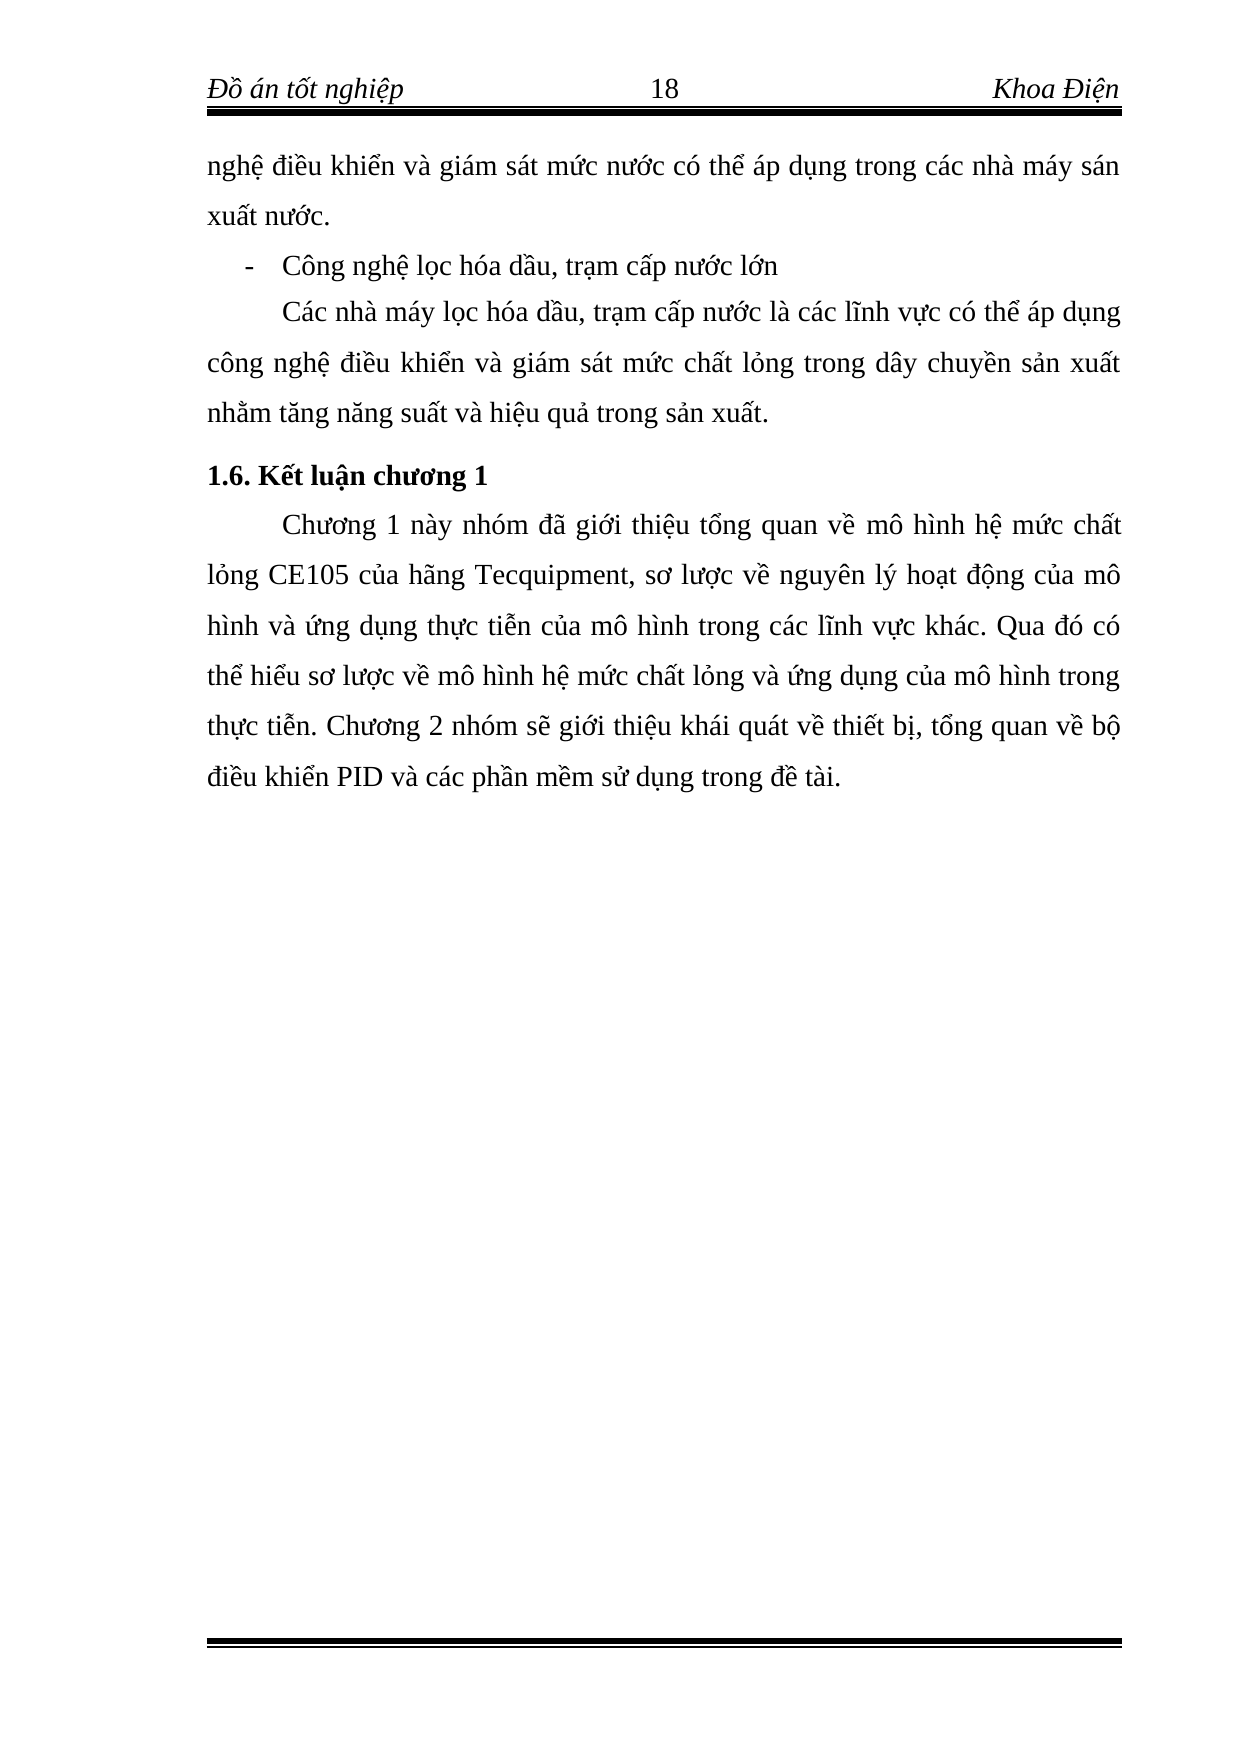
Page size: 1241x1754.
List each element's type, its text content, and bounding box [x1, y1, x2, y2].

subtitle Kết luận chương 1 [207, 458, 1122, 491]
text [207, 148, 1122, 232]
text Các nhà máy lọc hóa dầu, trạm cấp nước là các lĩnh vực có thể áp dụng công nghệ điều khiển và giám sát mức chất lỏng trong dây chuyền sản xuất nhằm tăng năng suất và hiệu quả trong sản xuất. [207, 294, 1122, 428]
text Chương 1 này nhóm đã giới thiệu tổng quan về mô hình hệ mức chất lỏng CE105 của hãng Tecquipment, sơ lược về nguyên lý hoạt động của mô hình và ứng dụng thực tiễn của mô hình trong các lĩnh vực khác. Qua đó có thể hiểu sơ lược về mô hình hệ mức chất lỏng và ứng dụng của mô hình trong thực tiễn. Chương 2 nhóm sẽ giới thiệu khái quát về thiết bị, tổng quan về bộ điều khiển PID và các phần mềm sử dụng trong đề tài. [207, 507, 1122, 792]
list Công nghệ lọc hóa dầu, trạm cấp nước lớn [244, 248, 1122, 282]
